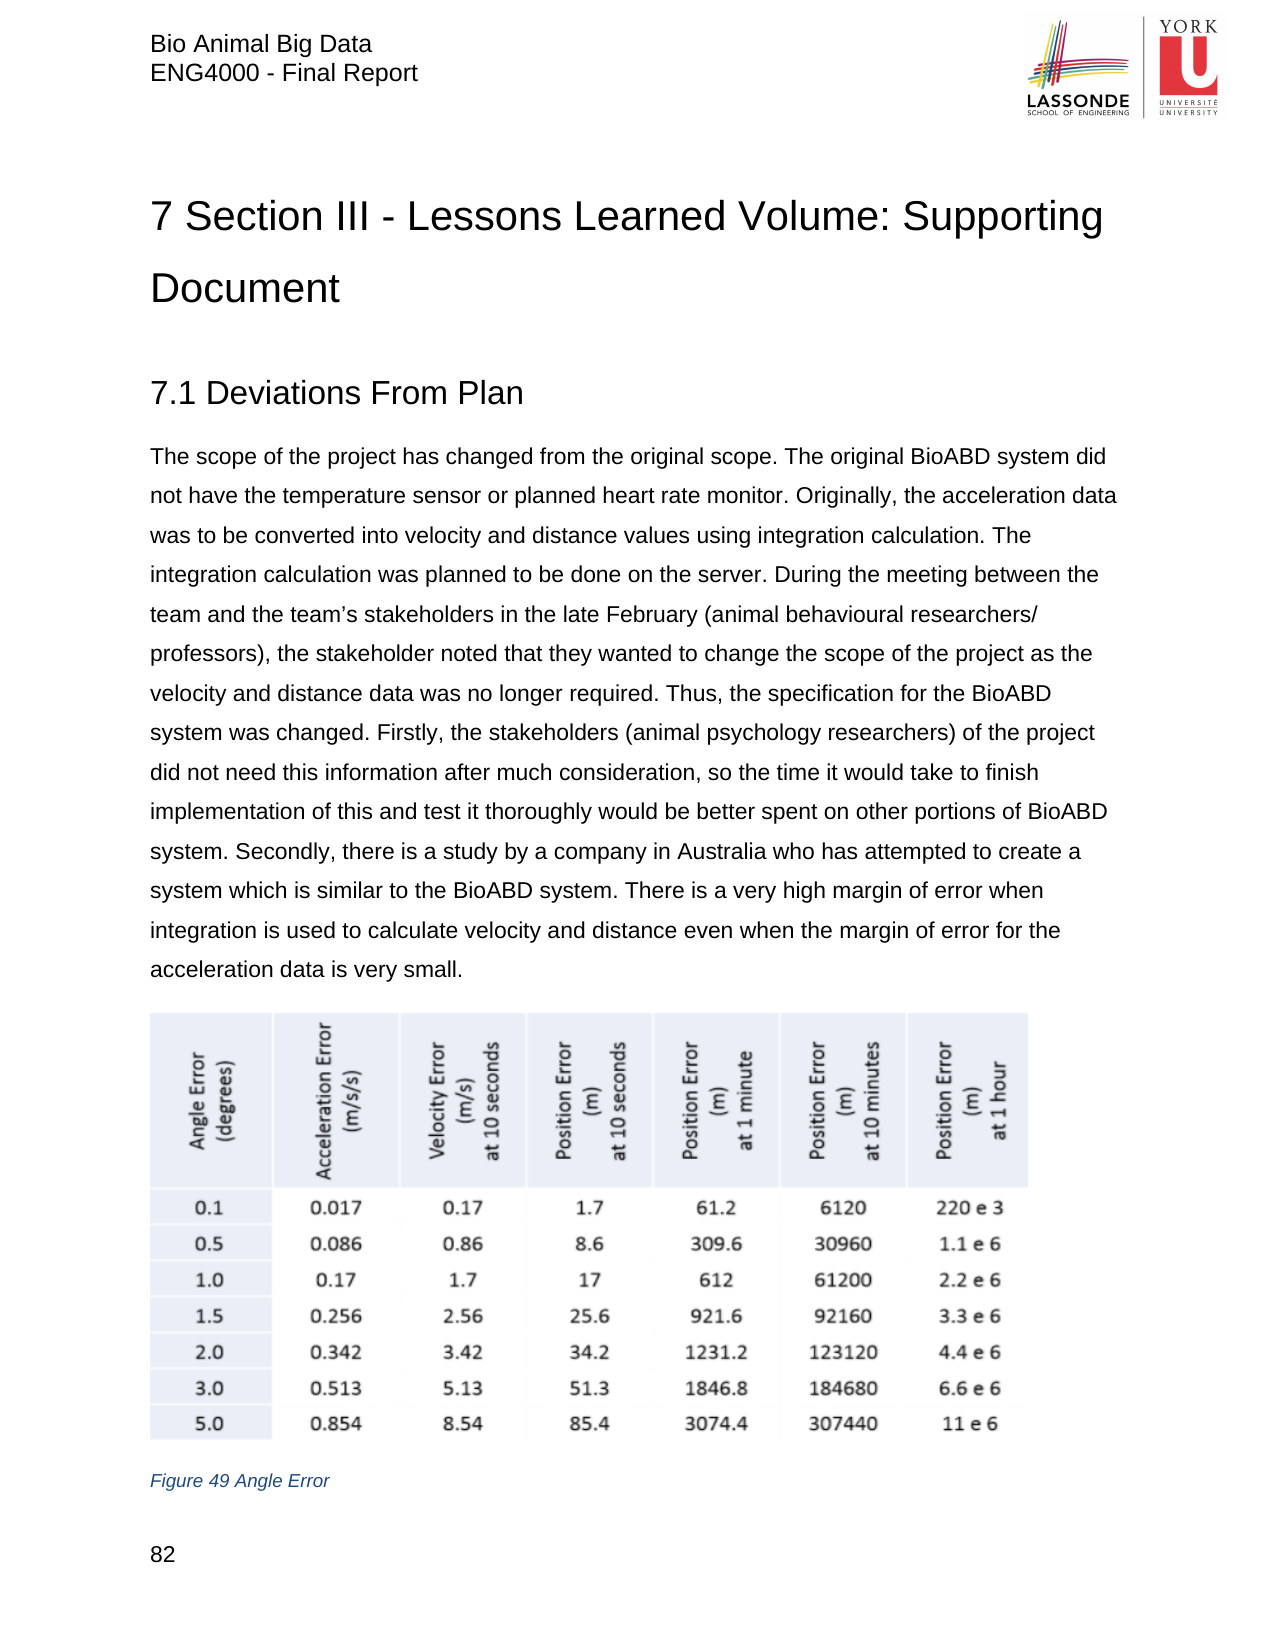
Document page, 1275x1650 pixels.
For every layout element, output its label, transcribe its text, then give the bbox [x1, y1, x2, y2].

picture [150, 1012, 1029, 1441]
subtitle 7.1 Deviations From Plan [150, 373, 1125, 411]
subtitle 7 Section III - Lessons Learned Volume: Supporting Document [150, 192, 1125, 311]
text The scope of the project has changed from the original scope. The original BioABD system did not have the temperature sensor or planned heart rate monitor. Originally, the acceleration data was to be converted into velocity and distance values using integration calculation. The integration calculation was planned to be done on the server. During the meeting between the team and the team’s stakeholders in the late February (animal behavioural researchers/ professors), the stakeholder noted that they wanted to change the scope of the project as the velocity and distance data was no longer required. Thus, the specification for the BioABD system was changed. Firstly, the stakeholders (animal psychology researchers) of the project did not need this information after much consideration, so the time it would take to finish implementation of this and test it thoroughly would be better spent on other portions of BioABD system. Secondly, there is a study by a company in Australia who has attempted to create a system which is similar to the BioABD system. There is a very high margin of error when integration is used to calculate velocity and distance even when the margin of error for the acceleration data is very small. [150, 443, 1125, 983]
picture [1025, 12, 1228, 122]
